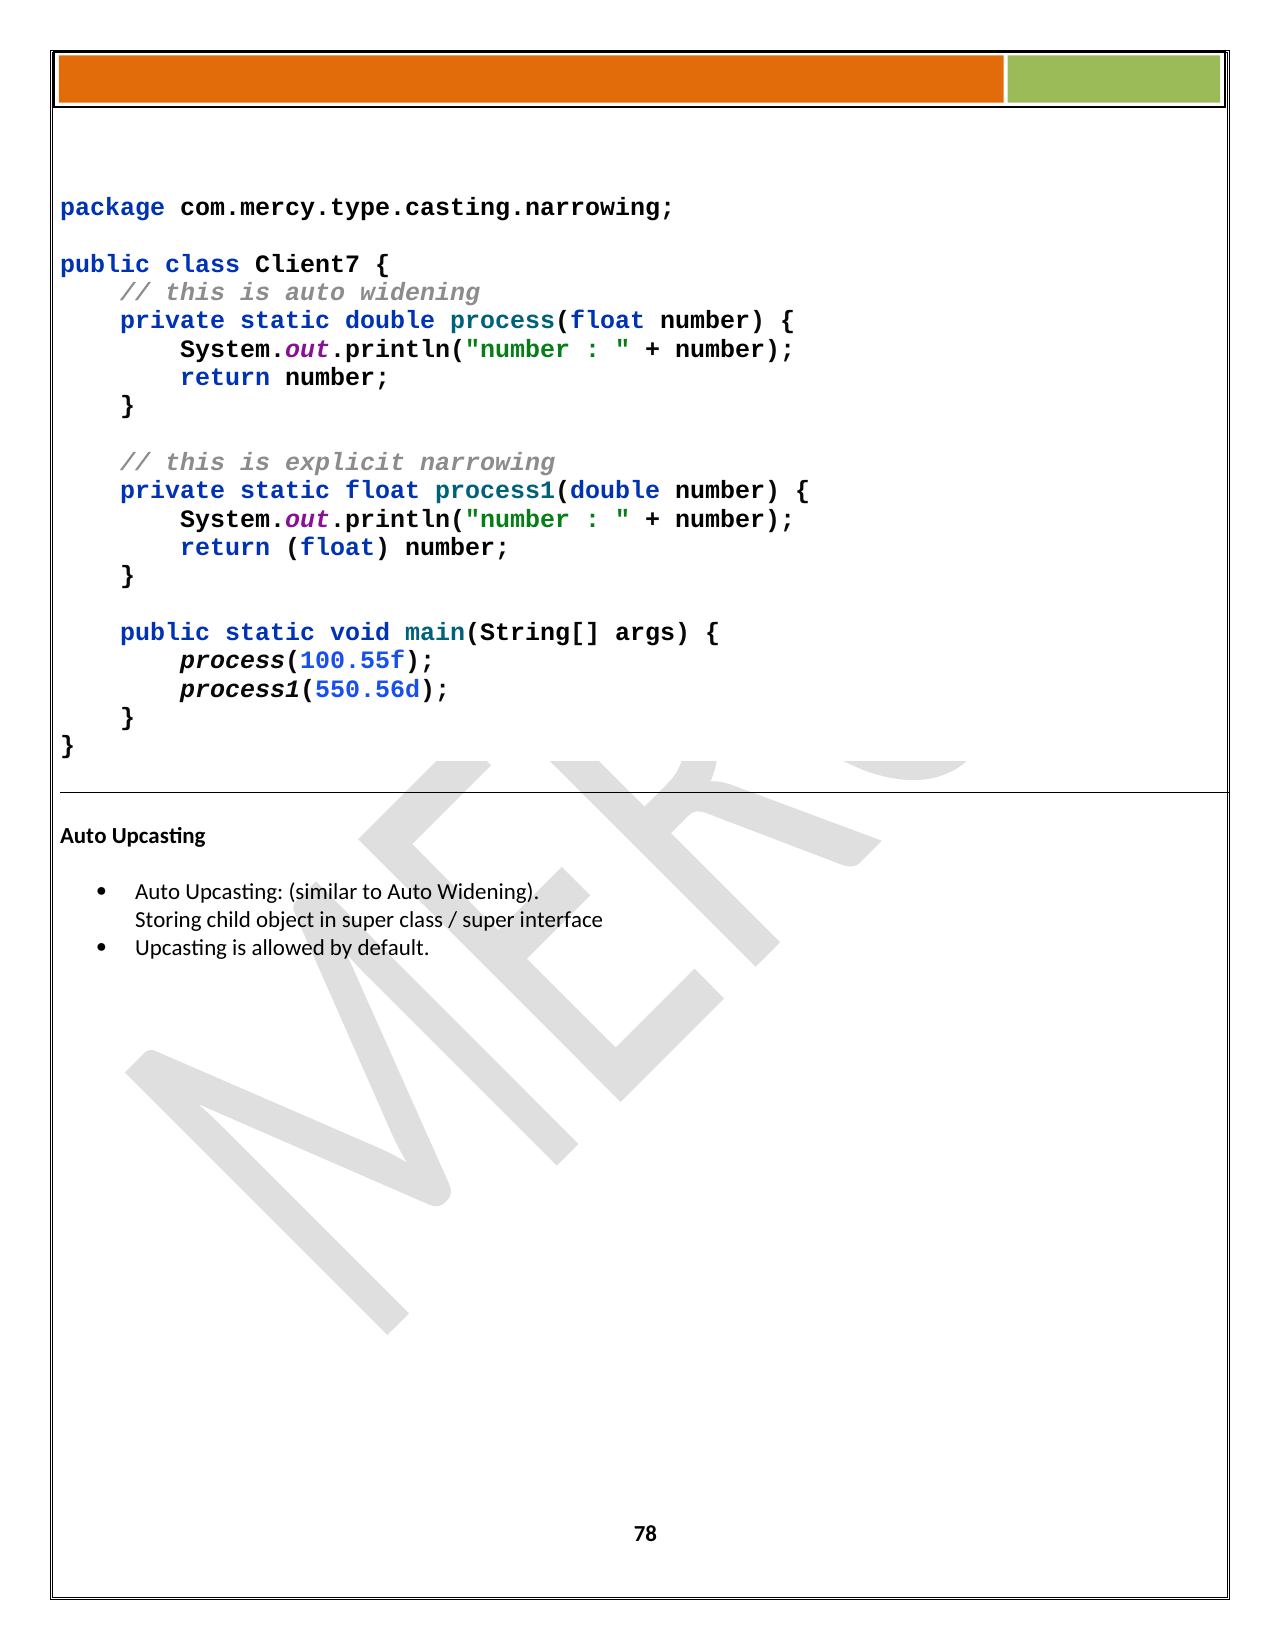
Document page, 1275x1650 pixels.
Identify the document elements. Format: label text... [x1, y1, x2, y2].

text package com.mercy.type.casting.narrowing; public class Client7 { // this is auto widening private static double process(float number) { System.out.println("number : " + number); return number; } // this is explicit narrowing private static float process1(double number) { System.out.println("number : " + number); return (float) number; } public static void main(String[] args) { process(100.55f); process1(550.56d); } } [60, 195, 1227, 761]
text Auto Upcasting [60, 821, 1227, 849]
list Auto Upcasting: (similar to Auto Widening). [97, 877, 1227, 905]
text Storing child object in super class / super interface [105, 905, 1227, 933]
list Upcasting is allowed by default. [97, 933, 1227, 961]
